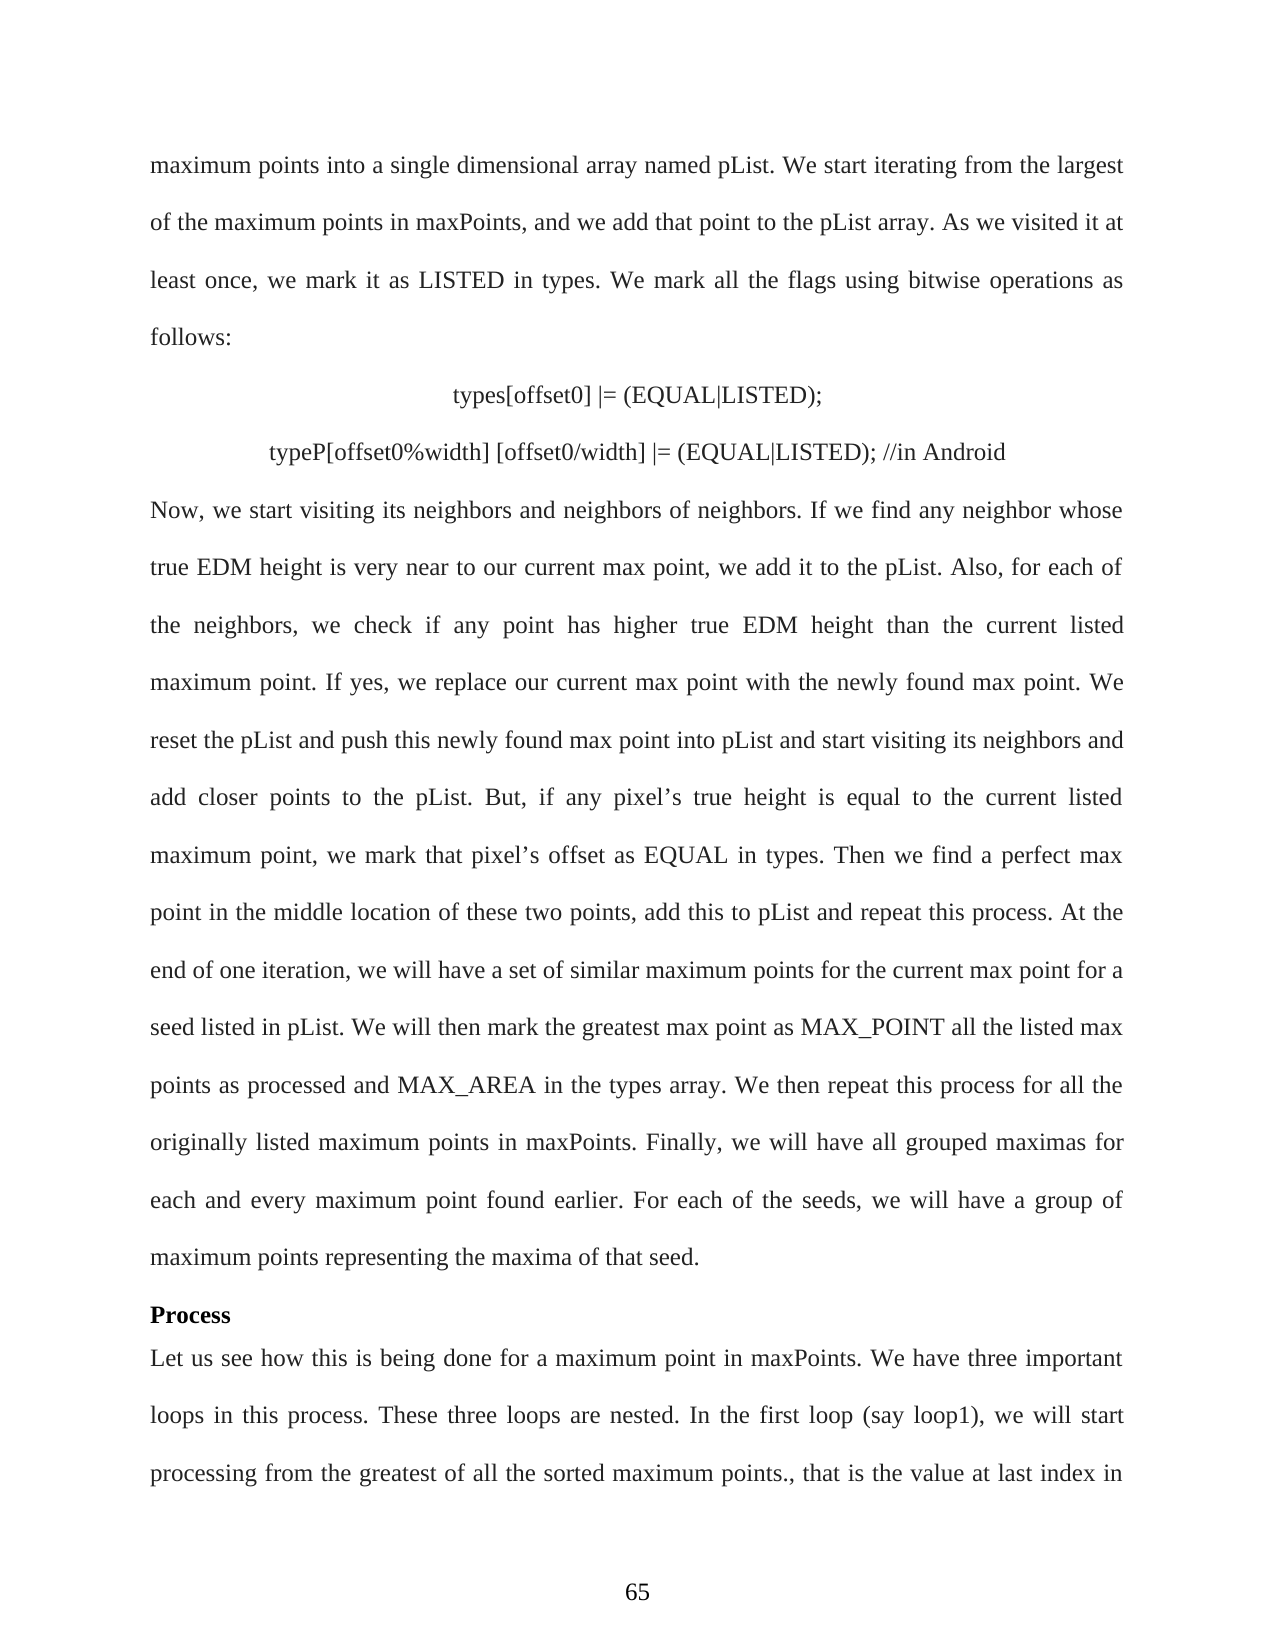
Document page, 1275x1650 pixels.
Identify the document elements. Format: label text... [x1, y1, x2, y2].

text types[offset0] |= (EQUAL|LISTED); [150, 380, 1125, 409]
text typeP[offset0%width] [offset0/width] |= (EQUAL|LISTED); //in Android [150, 437, 1125, 466]
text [150, 1343, 1125, 1487]
text Process [150, 1300, 1125, 1329]
text Now, we start visiting its neighbors and neighbors of neighbors. If we find any neighbor whose true EDM height is very near to our current max point, we add it to the pList. Also, for each of the neighbors, we check if any point has higher true EDM height than the current listed maximum point. If yes, we replace our current max point with the newly found max point. We reset the pList and push this newly found max point into pList and start visiting its neighbors and add closer points to the pList. But, if any pixel’s true height is equal to the current listed maximum point, we mark that pixel’s offset as EQUAL in types. Then we find a perfect max point in the middle location of these two points, add this to pList and repeat this process. At the end of one iteration, we will have a set of similar maximum points for the current max point for a seed listed in pList. We will then mark the greatest max point as MAX_POINT all the listed max points as processed and MAX_AREA in the types array. We then repeat this process for all the originally listed maximum points in maxPoints. Finally, we will have all grouped maximas for each and every maximum point found earlier. For each of the seeds, we will have a group of maximum points representing the maxima of that seed. [150, 495, 1125, 1271]
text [150, 150, 1125, 351]
